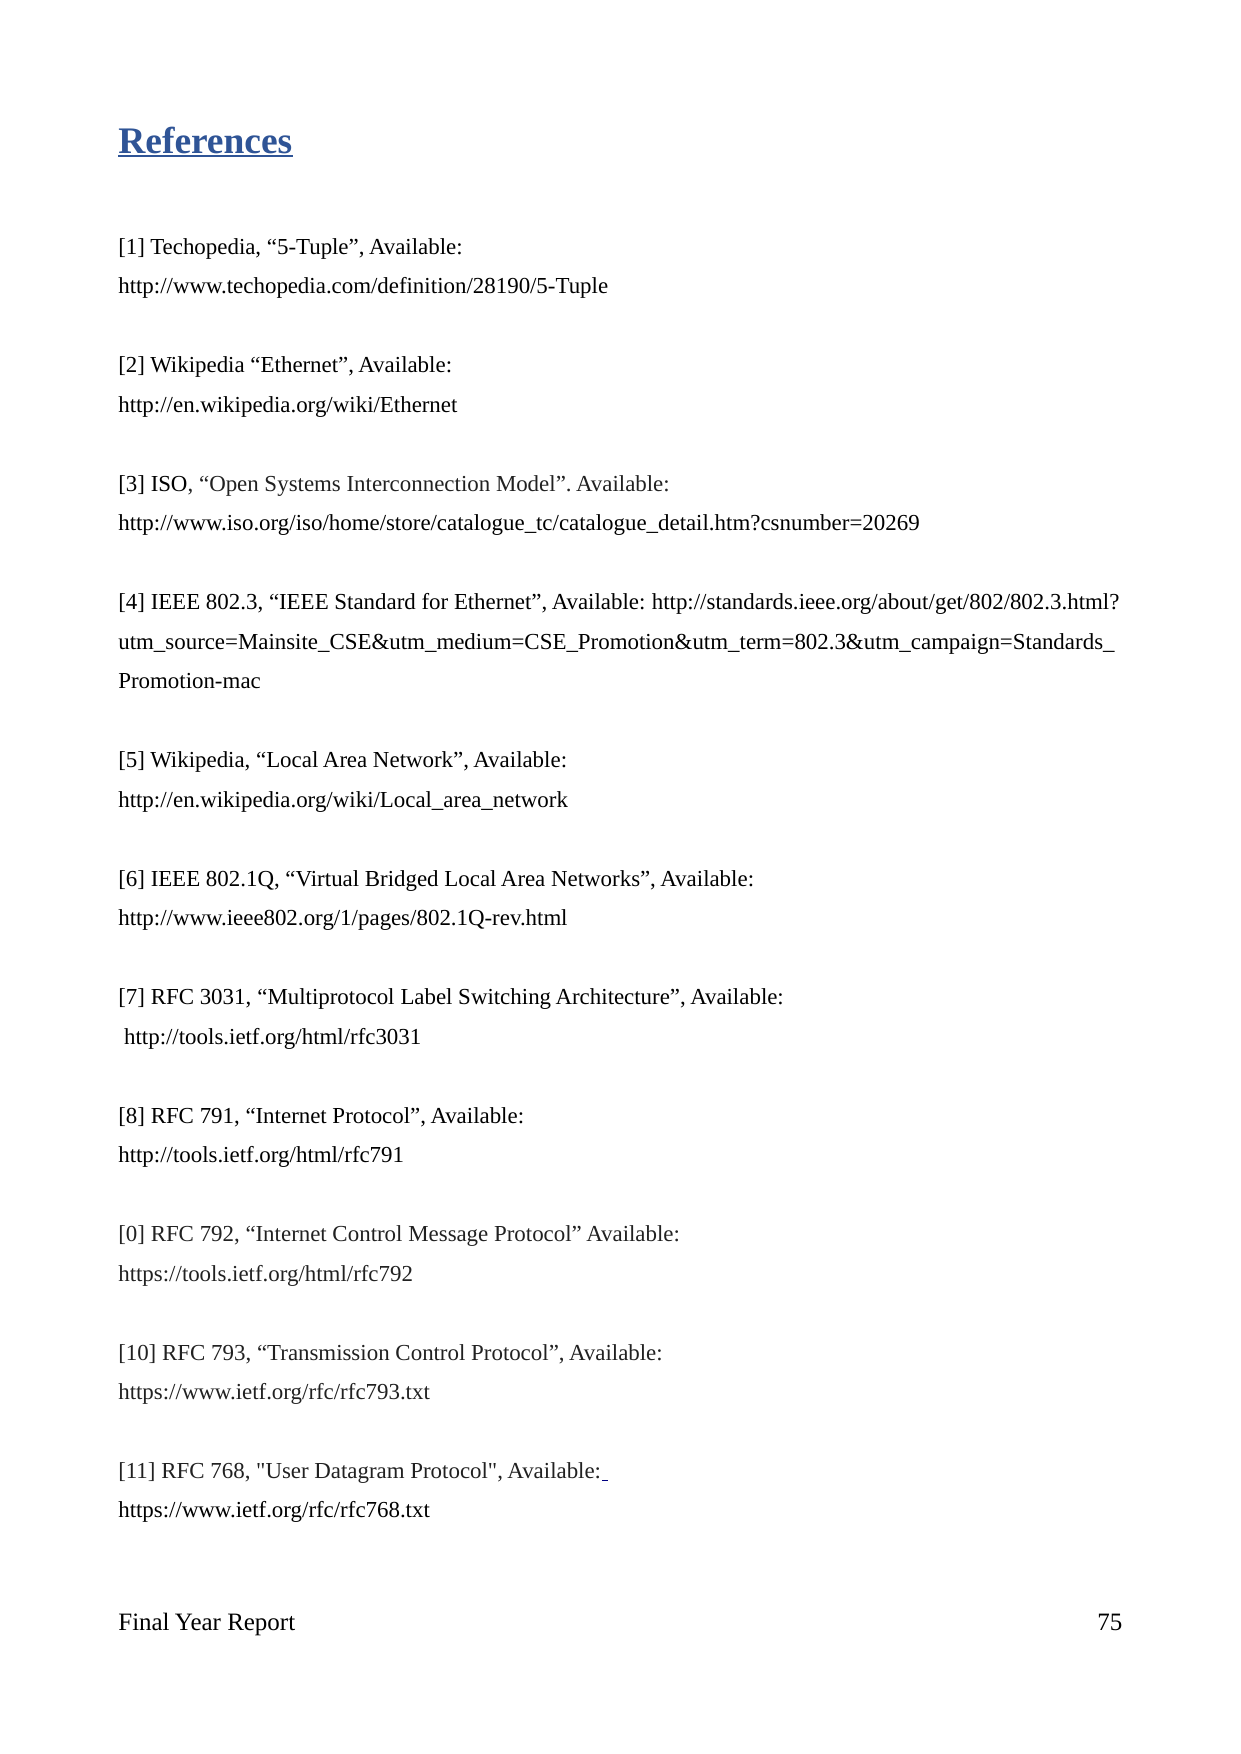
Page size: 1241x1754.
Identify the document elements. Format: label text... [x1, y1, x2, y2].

text [7] RFC 3031, “Multiprotocol Label Switching Architecture”, Available: [118, 983, 1122, 1009]
text [0] RFC 792, “Internet Control Message Protocol” Available: [118, 1220, 1122, 1246]
text [11] RFC 768, "User Datagram Protocol", Available: [118, 1457, 1122, 1483]
text [10] RFC 793, “Transmission Control Protocol”, Available: [118, 1338, 1122, 1365]
text https://www.ietf.org/rfc/rfc793.txt [118, 1378, 1122, 1404]
text http://www.techopedia.com/definition/28190/5-Tuple [118, 273, 1122, 299]
text [6] IEEE 802.1Q, “Virtual Bridged Local Area Networks”, Available: [118, 865, 1122, 891]
text [5] Wikipedia, “Local Area Network”, Available: [118, 746, 1122, 773]
text [8] RFC 791, “Internet Protocol”, Available: [118, 1102, 1122, 1128]
text [2] Wikipedia “Ethernet”, Available: [118, 352, 1122, 378]
text http://en.wikipedia.org/wiki/Local_area_network [118, 786, 1122, 812]
text http://en.wikipedia.org/wiki/Ethernet [118, 391, 1122, 417]
text http://www.ieee802.org/1/pages/802.1Q-rev.html [118, 904, 1122, 931]
text [3] ISO, “Open Systems Interconnection Model”. Available: http://www.iso.org/iso/home/store/catalogue_tc/catalogue_detail.htm?csnumber=20269 [118, 470, 1122, 536]
text [1] Techopedia, “5-Tuple”, Available: [118, 233, 1122, 259]
text [4] IEEE 802.3, “IEEE Standard for Ethernet”, Available: http://standards.ieee.org/about/get/802/802.3.html?utm_source=Mainsite_CSE&utm_medium=CSE_Promotion&utm_term=802.3&utm_campaign=Standards_Promotion-mac [118, 588, 1122, 694]
text http://tools.ietf.org/html/rfc791 [118, 1141, 1122, 1167]
text https://tools.ietf.org/html/rfc792 [118, 1259, 1122, 1286]
text References [118, 118, 1122, 161]
text http://tools.ietf.org/html/rfc3031 [118, 1023, 1122, 1049]
text https://www.ietf.org/rfc/rfc768.txt [118, 1496, 1122, 1523]
